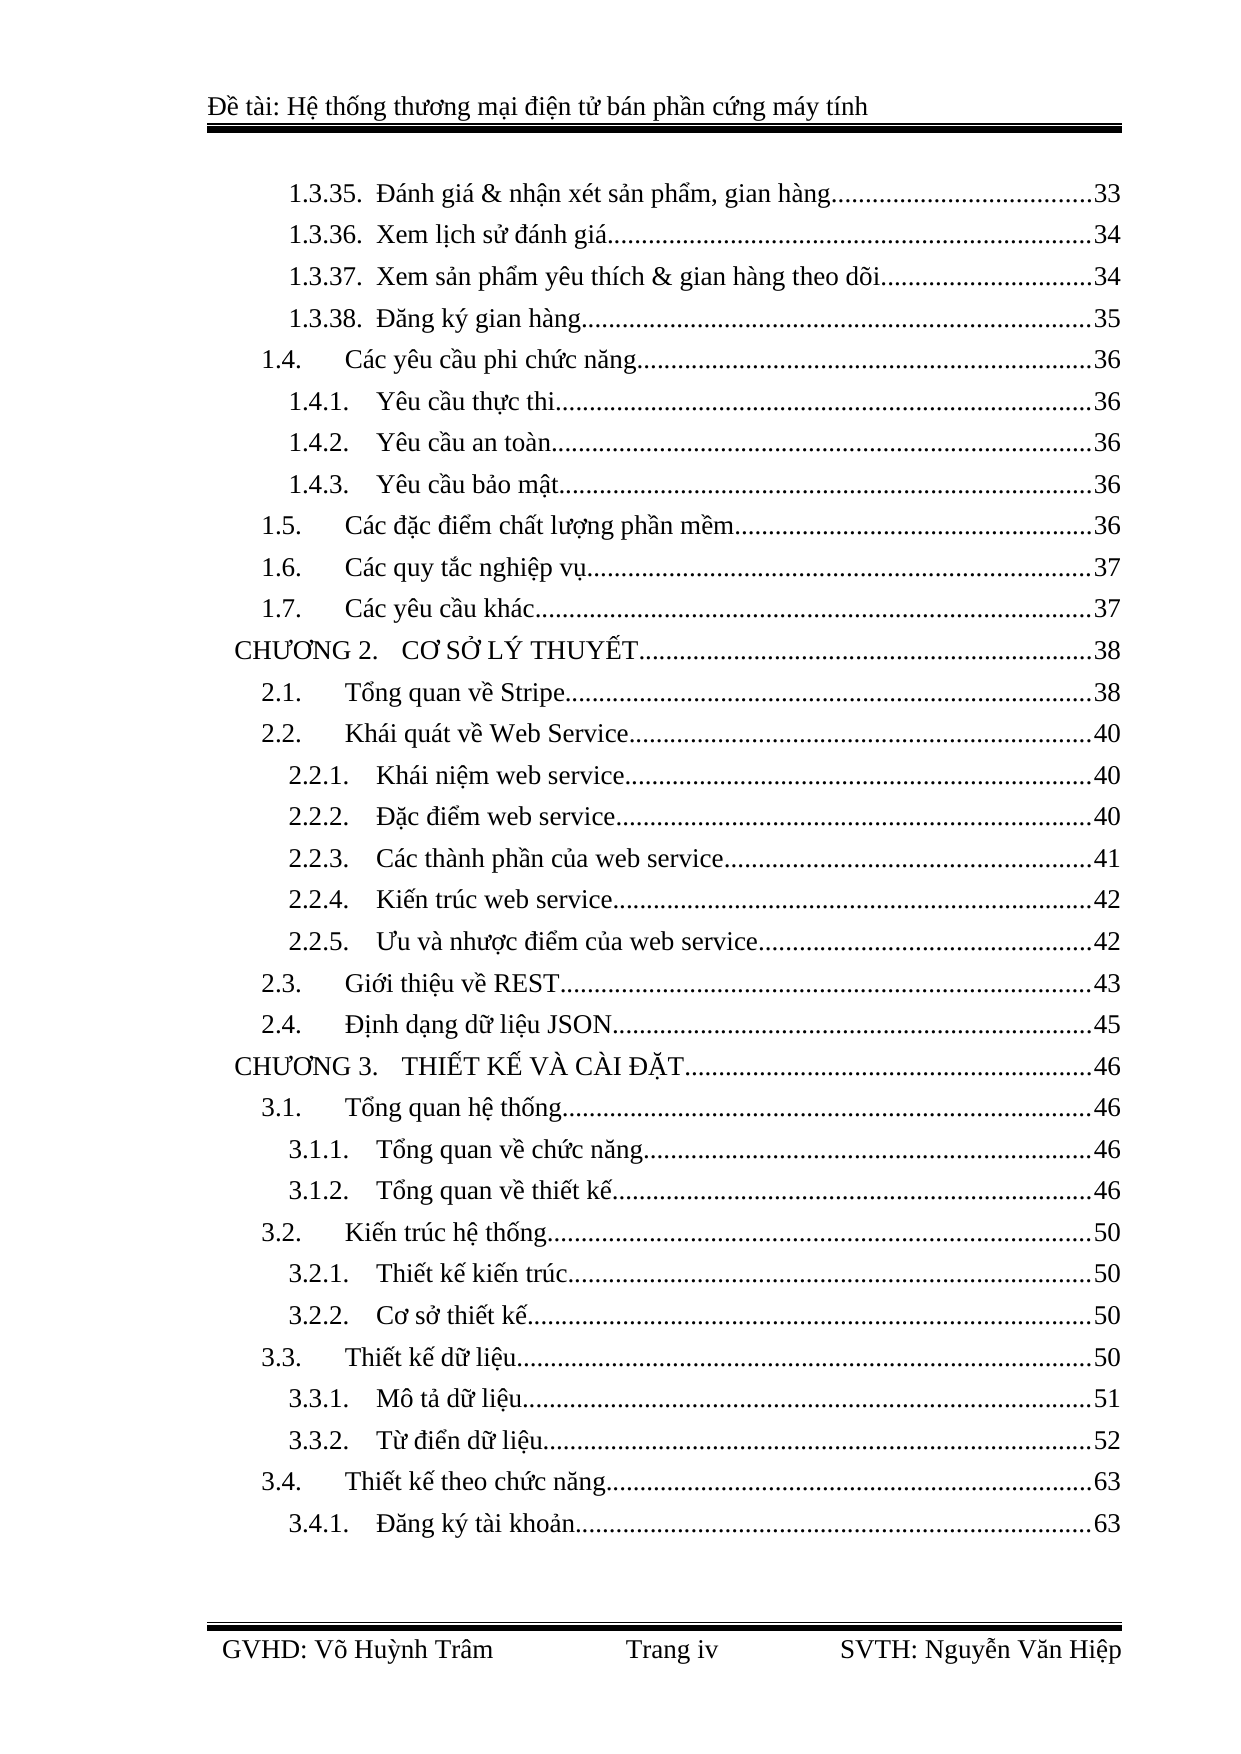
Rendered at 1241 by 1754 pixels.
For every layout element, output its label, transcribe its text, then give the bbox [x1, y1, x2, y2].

text 3.3. Thiết kế dữ liệu 50 [261, 1341, 1122, 1372]
text 1.4.2. Yêu cầu an toàn 36 [288, 426, 1122, 457]
text 1.3.36. Xem lịch sử đánh giá 34 [288, 218, 1122, 250]
text 2.2.4. Kiến trúc web service 42 [288, 883, 1122, 915]
text 3.2.2. Cơ sở thiết kế 50 [288, 1299, 1122, 1330]
text 2.3. Giới thiệu về REST 43 [261, 967, 1122, 998]
text 3.1. Tổng quan hệ thống 46 [261, 1091, 1122, 1122]
text 2.4. Định dạng dữ liệu JSON 45 [261, 1008, 1122, 1039]
text 1.4.1. Yêu cầu thực thi 36 [288, 385, 1122, 416]
text 3.3.1. Mô tả dữ liệu 51 [288, 1382, 1122, 1413]
text 3.2.1. Thiết kế kiến trúc 50 [288, 1258, 1122, 1289]
text CHƯƠNG 3. THIẾT KẾ VÀ CÀI ĐẶT 46 [234, 1050, 1122, 1081]
text 1.5. Các đặc điểm chất lượng phần mềm 36 [261, 509, 1122, 541]
text 2.1. Tổng quan về Stripe 38 [261, 676, 1122, 707]
text 2.2.2. Đặc điểm web service 40 [288, 800, 1122, 832]
text CHƯƠNG 2. CƠ SỞ LÝ THUYẾT 38 [234, 634, 1122, 665]
text 2.2. Khái quát về Web Service 40 [261, 717, 1122, 748]
text 2.2.5. Ưu và nhược điểm của web service 42 [288, 925, 1122, 956]
text 1.4. Các yêu cầu phi chức năng 36 [261, 343, 1122, 374]
text 3.1.1. Tổng quan về chức năng 46 [288, 1133, 1122, 1164]
text 2.2.3. Các thành phần của web service 41 [288, 842, 1122, 873]
text 3.1.2. Tổng quan về thiết kế 46 [288, 1174, 1122, 1206]
text 1.4.3. Yêu cầu bảo mật 36 [288, 468, 1122, 499]
text 3.4. Thiết kế theo chức năng 63 [261, 1465, 1122, 1497]
text 2.2.1. Khái niệm web service 40 [288, 759, 1122, 790]
text 1.6. Các quy tắc nghiệp vụ 37 [261, 551, 1122, 582]
text 1.7. Các yêu cầu khác 37 [261, 593, 1122, 624]
text 1.3.38. Đăng ký gian hàng 35 [288, 302, 1122, 333]
text 3.3.2. Từ điển dữ liệu 52 [288, 1424, 1122, 1455]
text 3.2. Kiến trúc hệ thống 50 [261, 1216, 1122, 1247]
text 1.3.35. Đánh giá & nhận xét sản phẩm, gian hàng 33 [288, 177, 1122, 208]
text 1.3.37. Xem sản phẩm yêu thích & gian hàng theo dõi 34 [288, 260, 1122, 291]
text 3.4.1. Đăng ký tài khoản 63 [288, 1507, 1122, 1538]
